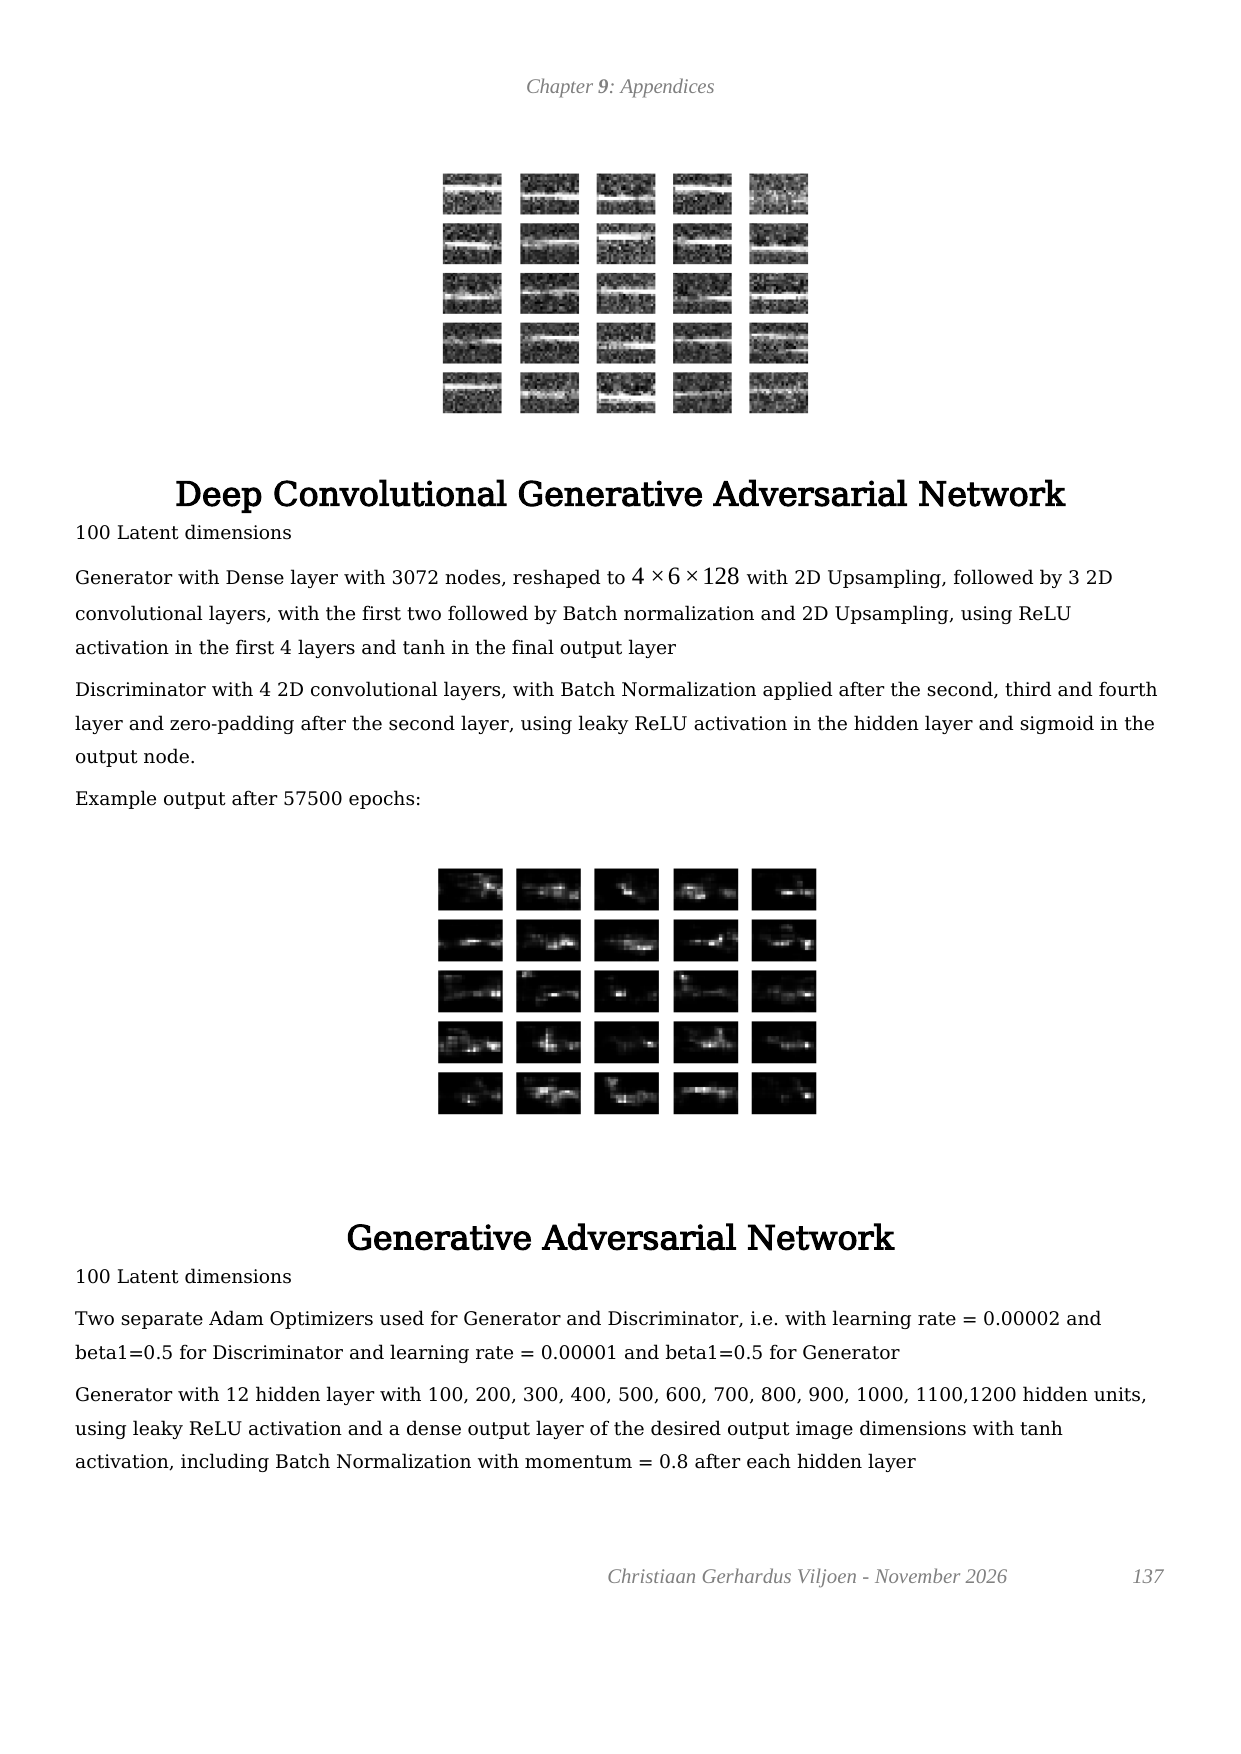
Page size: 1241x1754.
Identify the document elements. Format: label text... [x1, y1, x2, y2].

picture [376, 829, 865, 1155]
text 100 Latent dimensions [75, 1264, 1165, 1287]
text Generative Adversarial Network [75, 1216, 1165, 1256]
text Discriminator with 4 2D convolutional layers, with Batch Normalization applied after the second, third and fourth layer and zero-padding after the second layer, using leaky ReLU activation in the hidden layer and sigmoid in the output node. [75, 678, 1165, 768]
picture [382, 135, 859, 453]
text Example output after 57500 epochs: [75, 787, 1165, 810]
text 100 Latent dimensions [75, 521, 1165, 543]
text Generator with 12 hidden layer with 100, 200, 300, 400, 500, 600, 700, 800, 900, 1000, 1100,1200 hidden units, using leaky ReLU activation and a dense output layer of the desired output image dimensions with tanh activation, including Batch Normalization with momentum = 0.8 after each hidden layer [75, 1382, 1165, 1472]
text Generator with Dense layer with 3072 nodes, reshaped to with 2D Upsampling, followed by 3 2D convolutional layers, with the first two followed by Batch normalization and 2D Upsampling, using ReLU activation in the first 4 layers and tanh in the final output layer [75, 563, 1165, 658]
text Two separate Adam Optimizers used for Generator and Discriminator, i.e. with learning rate = 0.00002 and beta1=0.5 for Discriminator and learning rate = 0.00001 and beta1=0.5 for Generator [75, 1307, 1165, 1363]
text Deep Convolutional Generative Adversarial Network [75, 472, 1165, 512]
